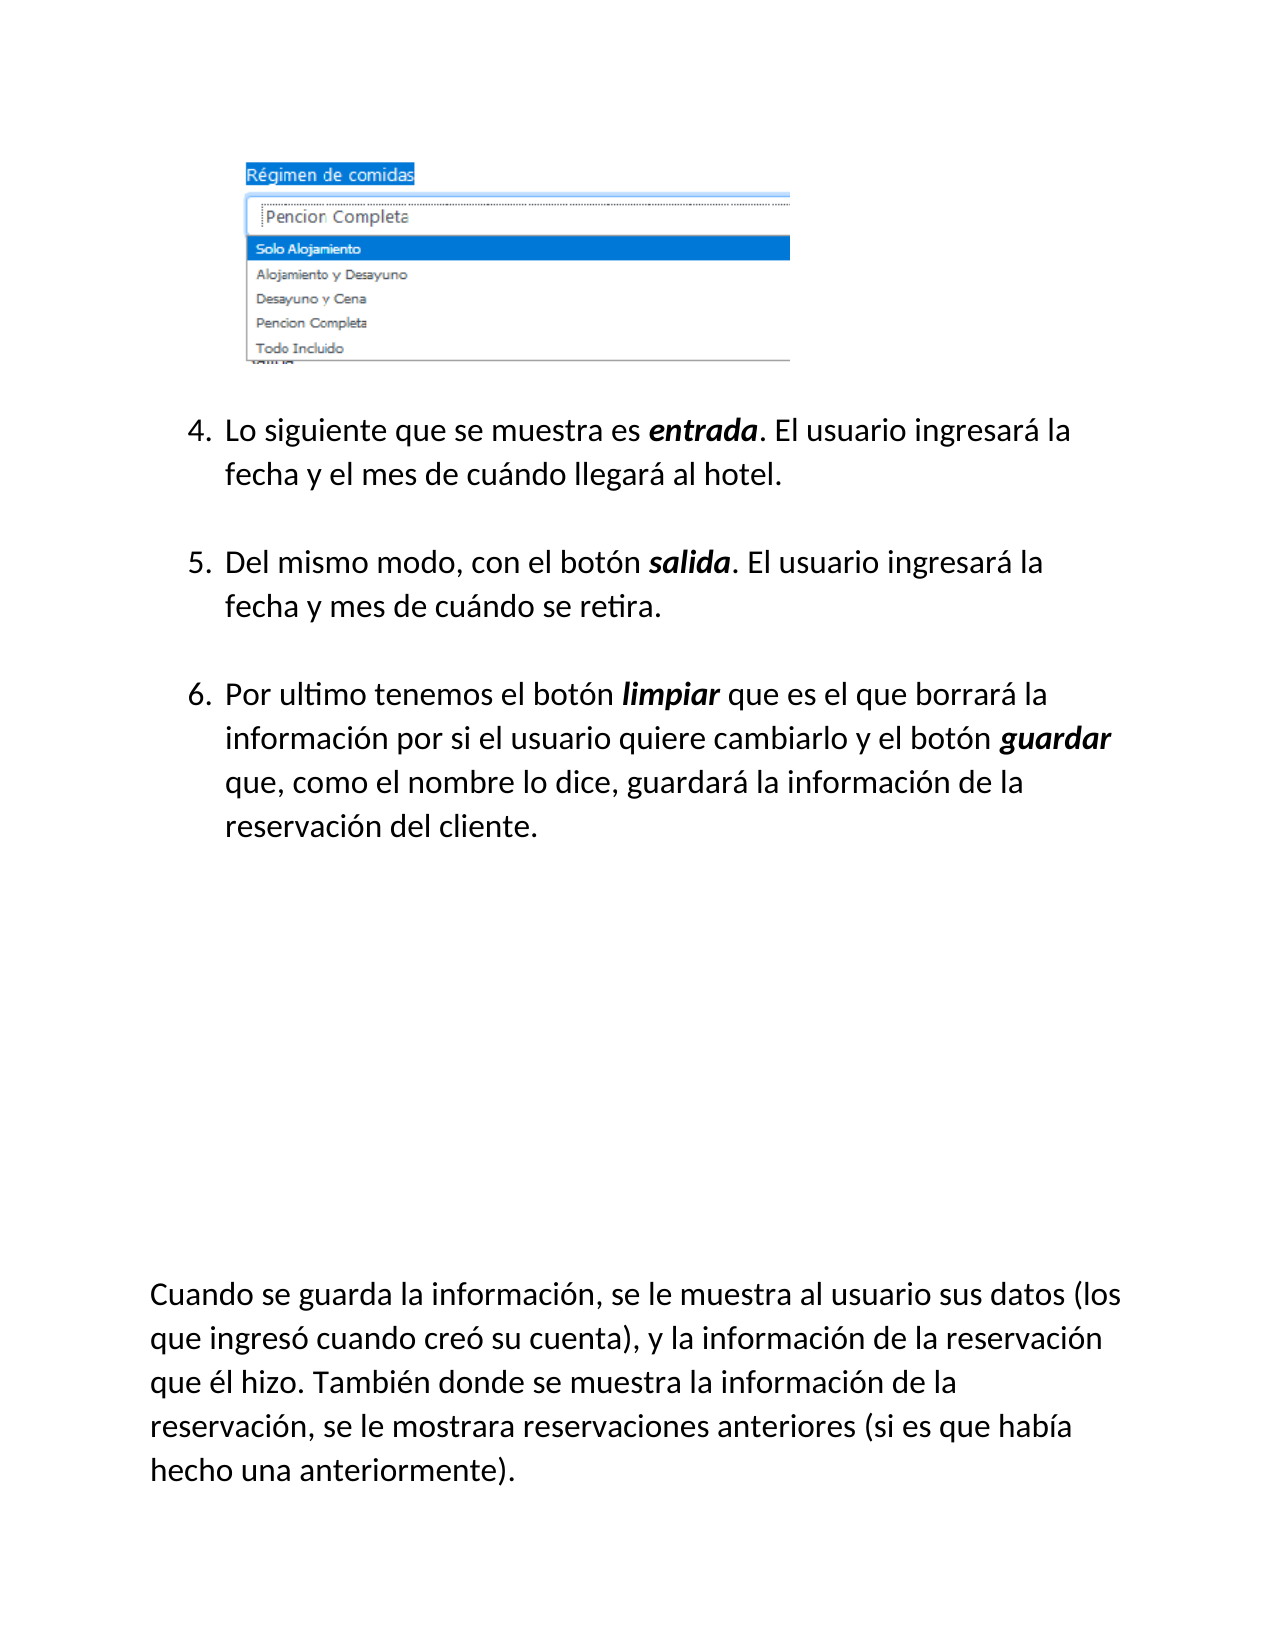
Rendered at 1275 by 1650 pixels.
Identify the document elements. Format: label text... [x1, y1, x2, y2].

list Lo siguiente que se muestra es entrada. El usuario ingresará la fecha y el mes de cuándo llegará al hotel. [187, 409, 1125, 494]
list Por ultimo tenemos el botón limpiar que es el que borrará la información por si el usuario quiere cambiarlo y el botón guardar que, como el nombre lo dice, guardará la información de la reservación del cliente. [187, 673, 1125, 846]
text Cuando se guarda la información, se le muestra al usuario sus datos (los que ingresó cuando creó su cuenta), y la información de la reservación que él hizo. También donde se muestra la información de la reservación, se le mostrara reservaciones anteriores (si es que había hecho una anteriormente). [150, 1273, 1125, 1490]
list Del mismo modo, con el botón salida. El usuario ingresará la fecha y mes de cuándo se retira. [187, 541, 1125, 626]
picture [225, 150, 790, 364]
